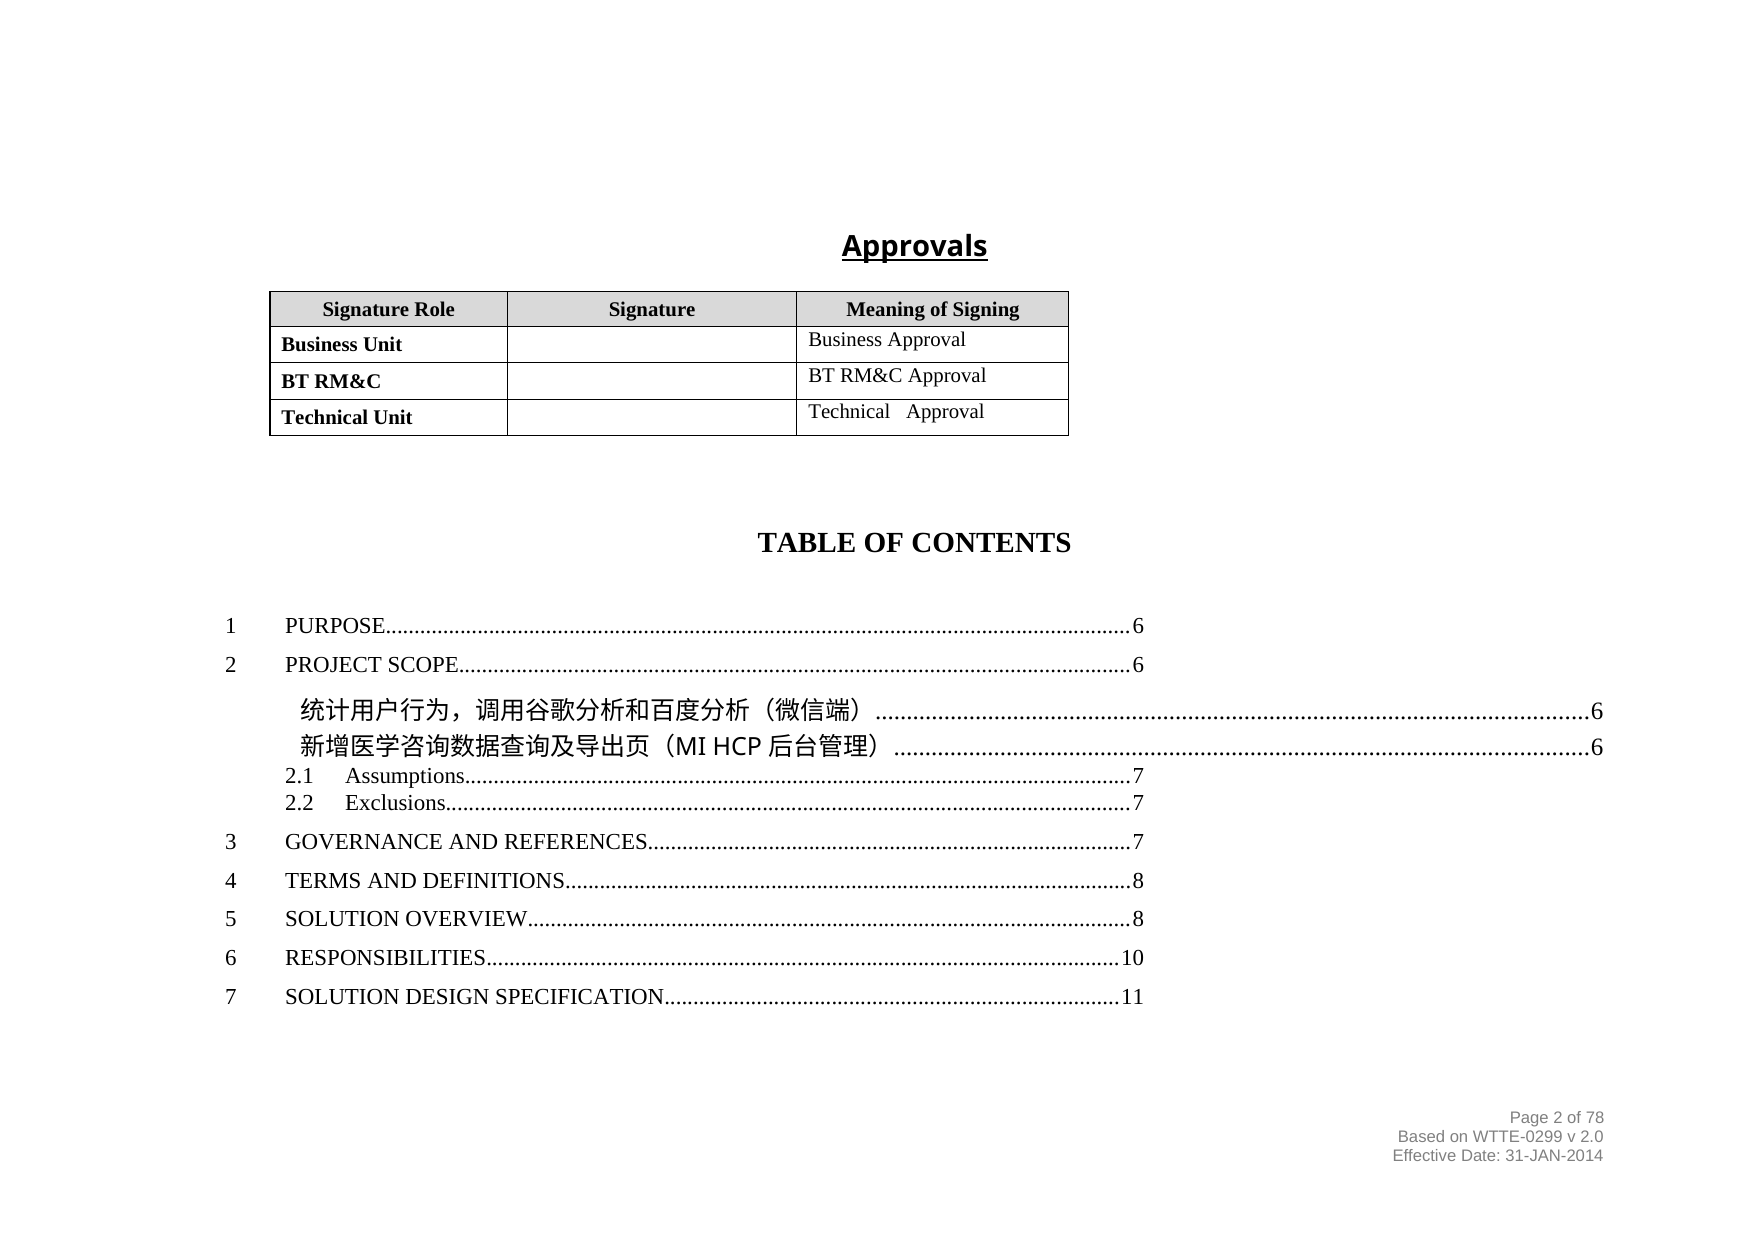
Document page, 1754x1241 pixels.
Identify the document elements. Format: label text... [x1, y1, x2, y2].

title Approvals [225, 225, 1604, 265]
table_cell BT RM&C [271, 363, 507, 398]
table_header Signature [508, 292, 796, 326]
table_cell Technical Approval [797, 400, 1068, 435]
text 7 Solution Design specification 11 [225, 983, 1604, 1009]
text 1 Purpose 6 [225, 612, 1604, 639]
text 3 GOVERNANCE AND REFERENCES 7 [225, 828, 1604, 854]
text 2.1 Assumptions 7 [285, 763, 1604, 789]
text 5 SOLUTION OVERVIEW 8 [225, 906, 1604, 932]
text 6 responsibilities 10 [225, 944, 1604, 971]
table_cell BT RM&C Approval [797, 363, 1068, 398]
table_cell [508, 400, 796, 435]
table_cell Technical Unit [271, 400, 507, 435]
table_cell [508, 327, 796, 362]
text 2.2 Exclusions 7 [285, 789, 1604, 815]
text 2 PROJECT Scope 6 [225, 651, 1604, 678]
text 统计用户行为，调用谷歌分析和百度分析（微信端） 6 [300, 690, 1604, 726]
table_header Meaning of Signing [797, 292, 1068, 326]
text Table of Contents [225, 525, 1604, 559]
table_cell Business Approval [797, 327, 1068, 362]
text 4 TERMS AND Definitions 8 [225, 867, 1604, 893]
table_cell Business Unit [271, 327, 507, 362]
table_header Signature Role [271, 292, 507, 326]
table_cell [508, 363, 796, 398]
text 新增医学咨询数据查询及导出页（MI HCP 后台管理） 6 [300, 726, 1604, 763]
